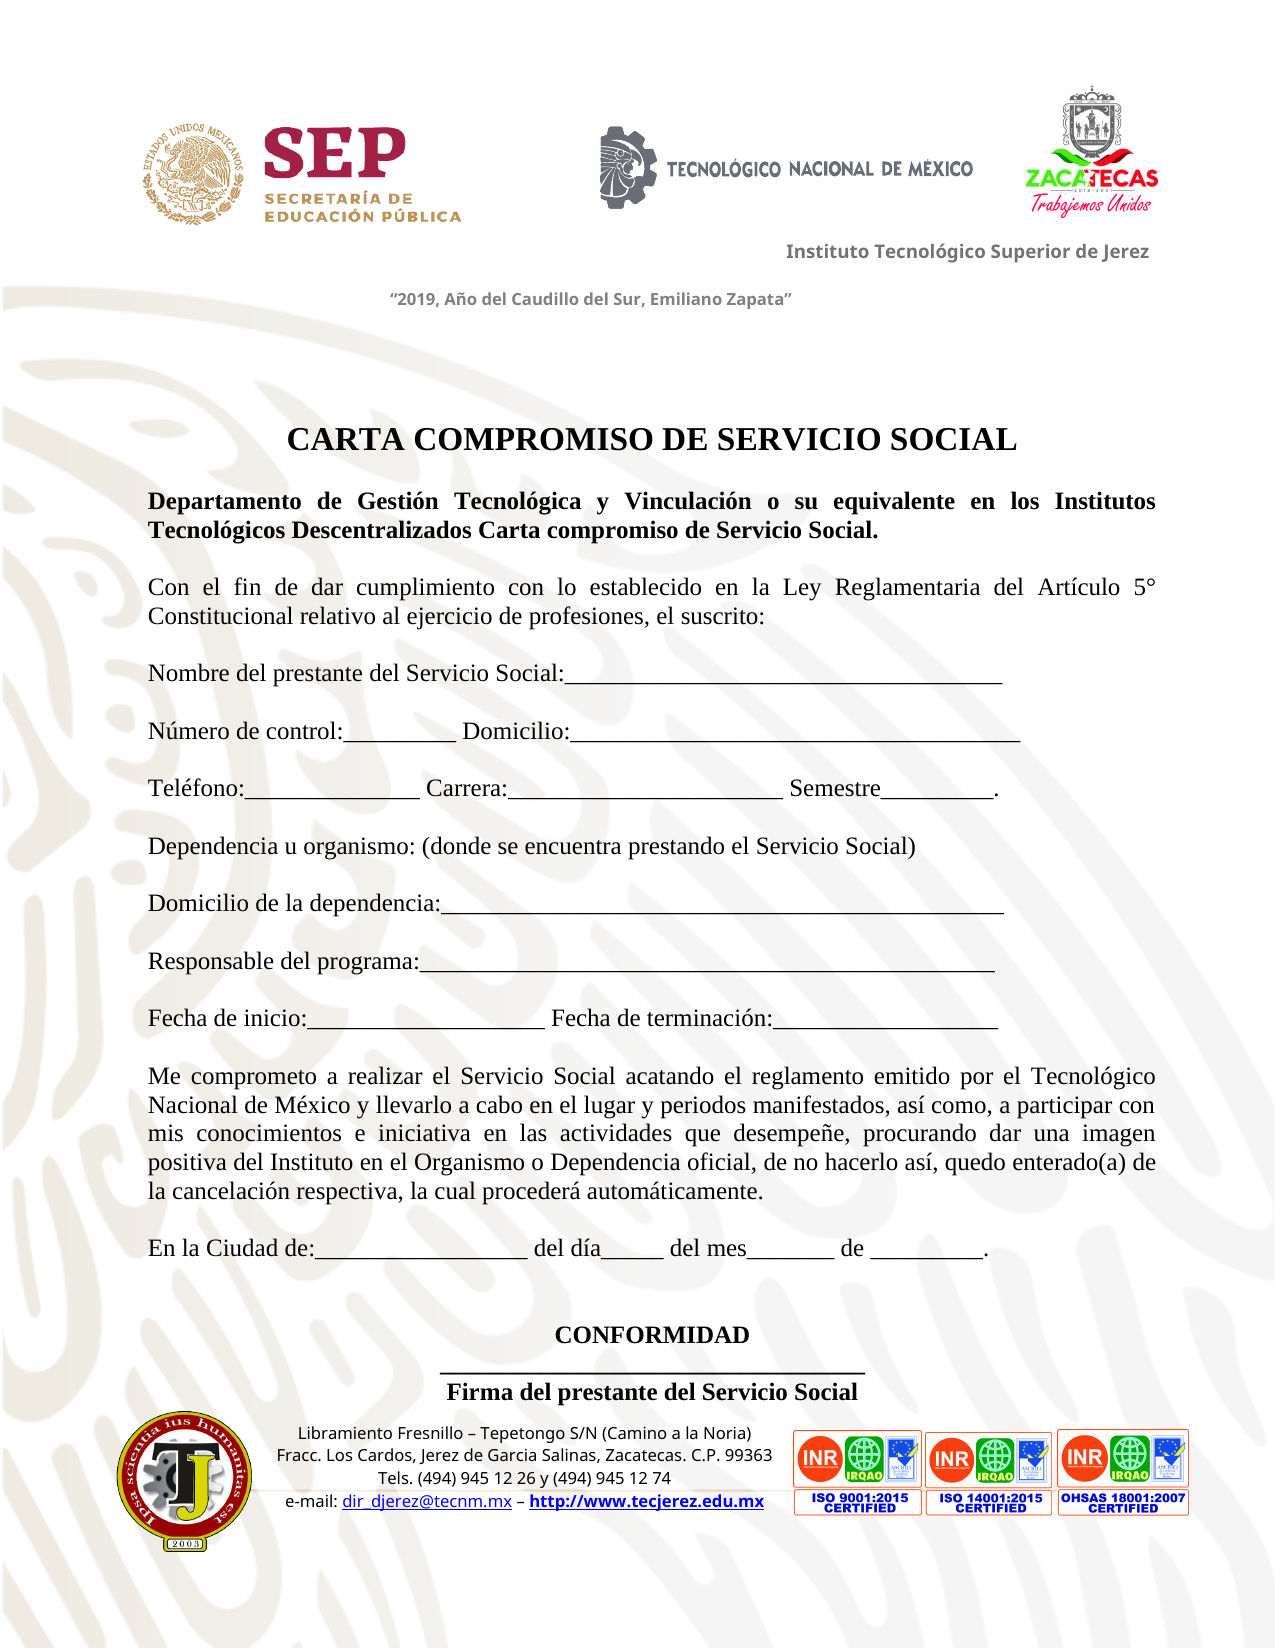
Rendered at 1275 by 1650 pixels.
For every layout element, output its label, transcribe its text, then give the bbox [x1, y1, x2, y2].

text Responsable del programa:______________________________________________ [148, 946, 1157, 975]
text Nombre del prestante del Servicio Social:___________________________________ [148, 658, 1157, 687]
picture [111, 1410, 256, 1558]
text Con el fin de dar cumplimiento con lo establecido en la Ley Reglamentaria del Artículo 5° Constitucional relativo al ejercicio de profesiones, el suscrito: [148, 572, 1157, 630]
text Dependencia u organismo: (donde se encuentra prestando el Servicio Social) [148, 831, 1157, 860]
text Número de control:_________ Domicilio:____________________________________ [148, 716, 1157, 745]
text __________________________________ [148, 1348, 1157, 1377]
picture [121, 90, 485, 257]
picture [925, 1432, 1052, 1516]
text CONFORMIDAD [148, 1320, 1157, 1348]
picture [1026, 85, 1158, 218]
picture [1057, 1429, 1189, 1516]
text Fecha de inicio:___________________ Fecha de terminación:__________________ [148, 1003, 1157, 1032]
text Domicilio de la dependencia:_____________________________________________ [148, 888, 1157, 917]
text Me comprometo a realizar el Servicio Social acatando el reglamento emitido por el Tecnológico Nacional de México y llevarlo a cabo en el lugar y periodos manifestados, así como, a participar con mis conocimientos e iniciativa en las actividades que desempeñe, procurando dar una imagen positiva del Instituto en el Organismo o Dependencia oficial, de no hacerlo así, quedo enterado(a) de la cancelación respectiva, la cual procederá automáticamente. [148, 1061, 1157, 1205]
text Firma del prestante del Servicio Social [148, 1377, 1157, 1406]
picture [793, 1430, 922, 1516]
text En la Ciudad de:_________________ del día_____ del mes_______ de _________. [148, 1233, 1157, 1262]
text Teléfono:______________ Carrera:______________________ Semestre_________. [148, 773, 1157, 802]
text Departamento de Gestión Tecnológica y Vinculación o su equivalente en los Institutos Tecnológicos Descentralizados Carta compromiso de Servicio Social. [148, 486, 1157, 543]
text CARTA COMPROMISO DE SERVICIO SOCIAL [148, 419, 1157, 457]
